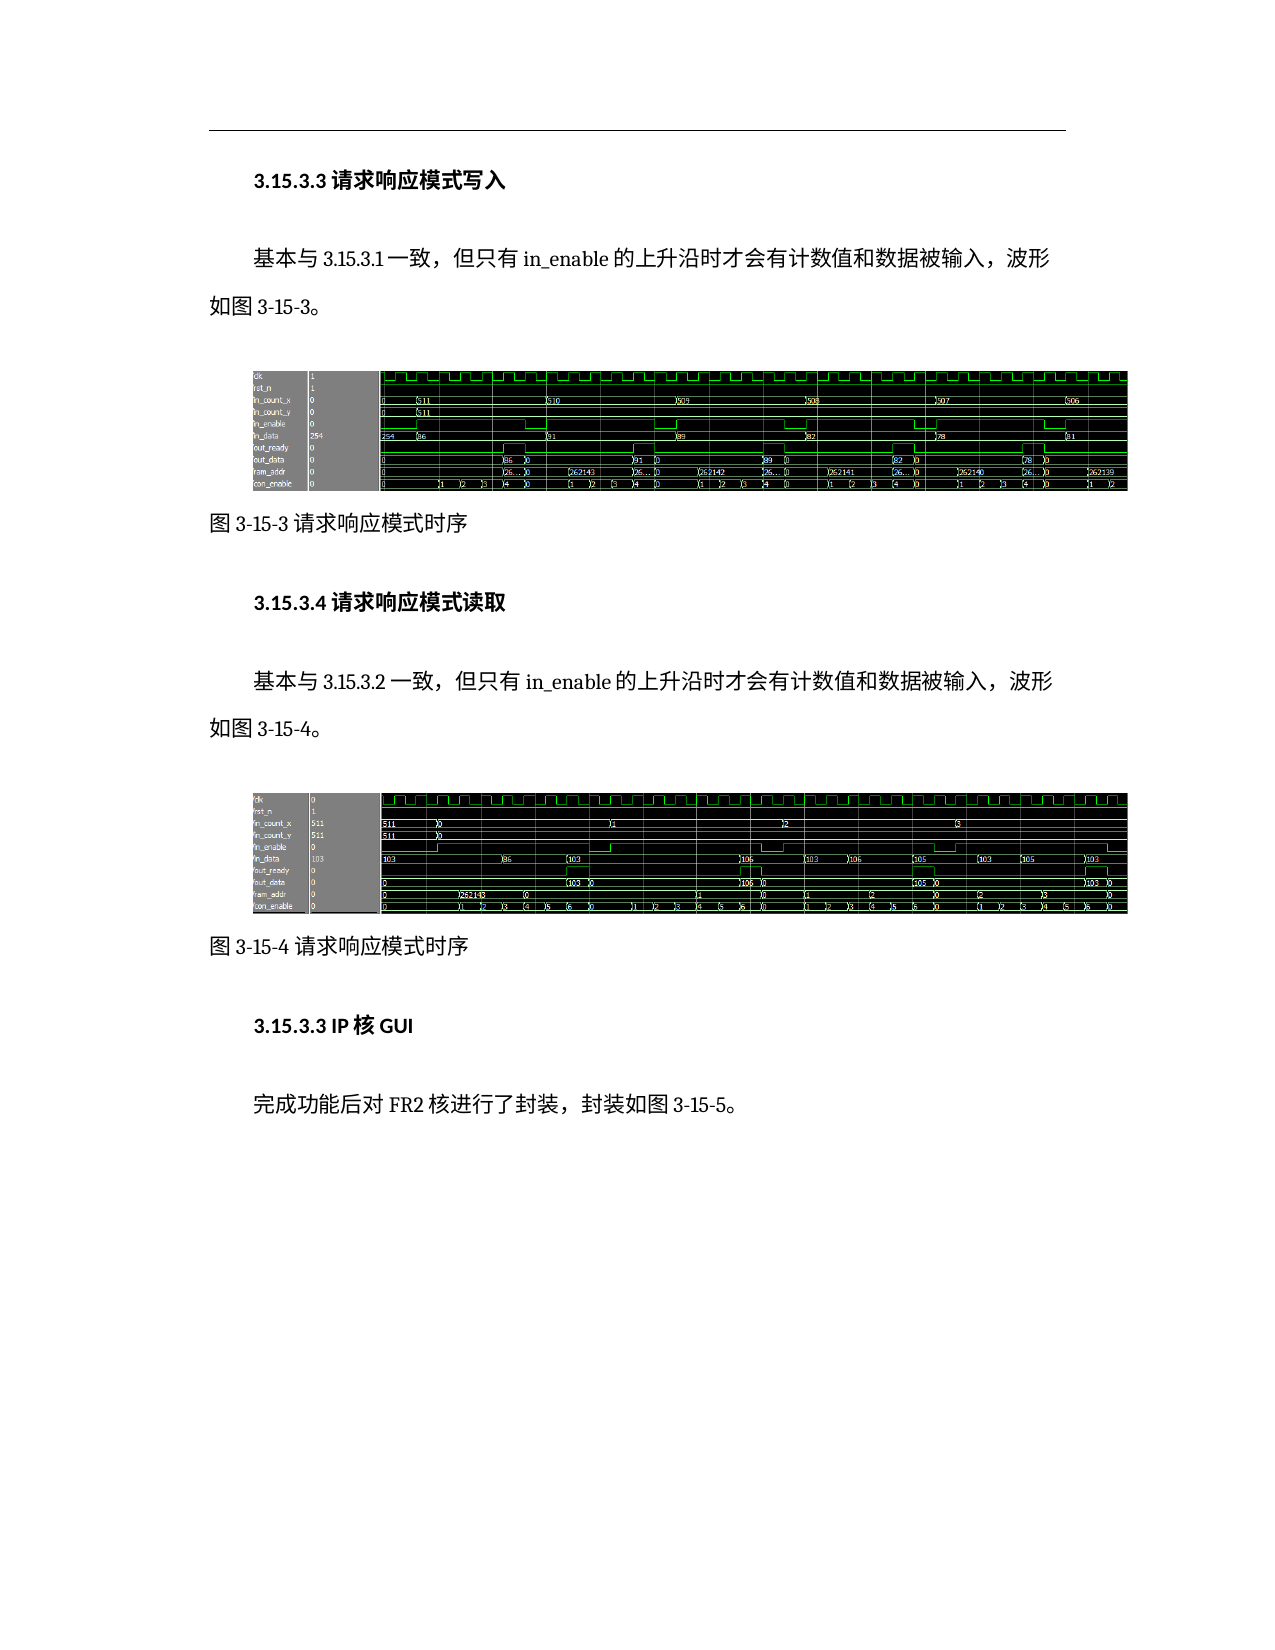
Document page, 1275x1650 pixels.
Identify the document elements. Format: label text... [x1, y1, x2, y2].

subtitle 3.15.3.4 请求响应模式读取 [209, 585, 1066, 617]
subtitle 3.15.3.3 请求响应模式写入 [209, 163, 1066, 194]
subtitle 3.15.3.3 IP核GUI [209, 1008, 1066, 1039]
text 基本与3.15.3.2一致，但只有in_enable的上升沿时才会有计数值和数据被输入，波形如图3-15-4。 [209, 664, 1066, 781]
picture [253, 793, 1129, 914]
text 基本与3.15.3.1一致，但只有in_enable的上升沿时才会有计数值和数据被输入，波形如图3-15-3。 [209, 241, 1066, 358]
picture [253, 371, 1129, 491]
text 完成功能后对FR2核进行了封装，封装如图3-15-5。 [209, 1087, 1066, 1156]
